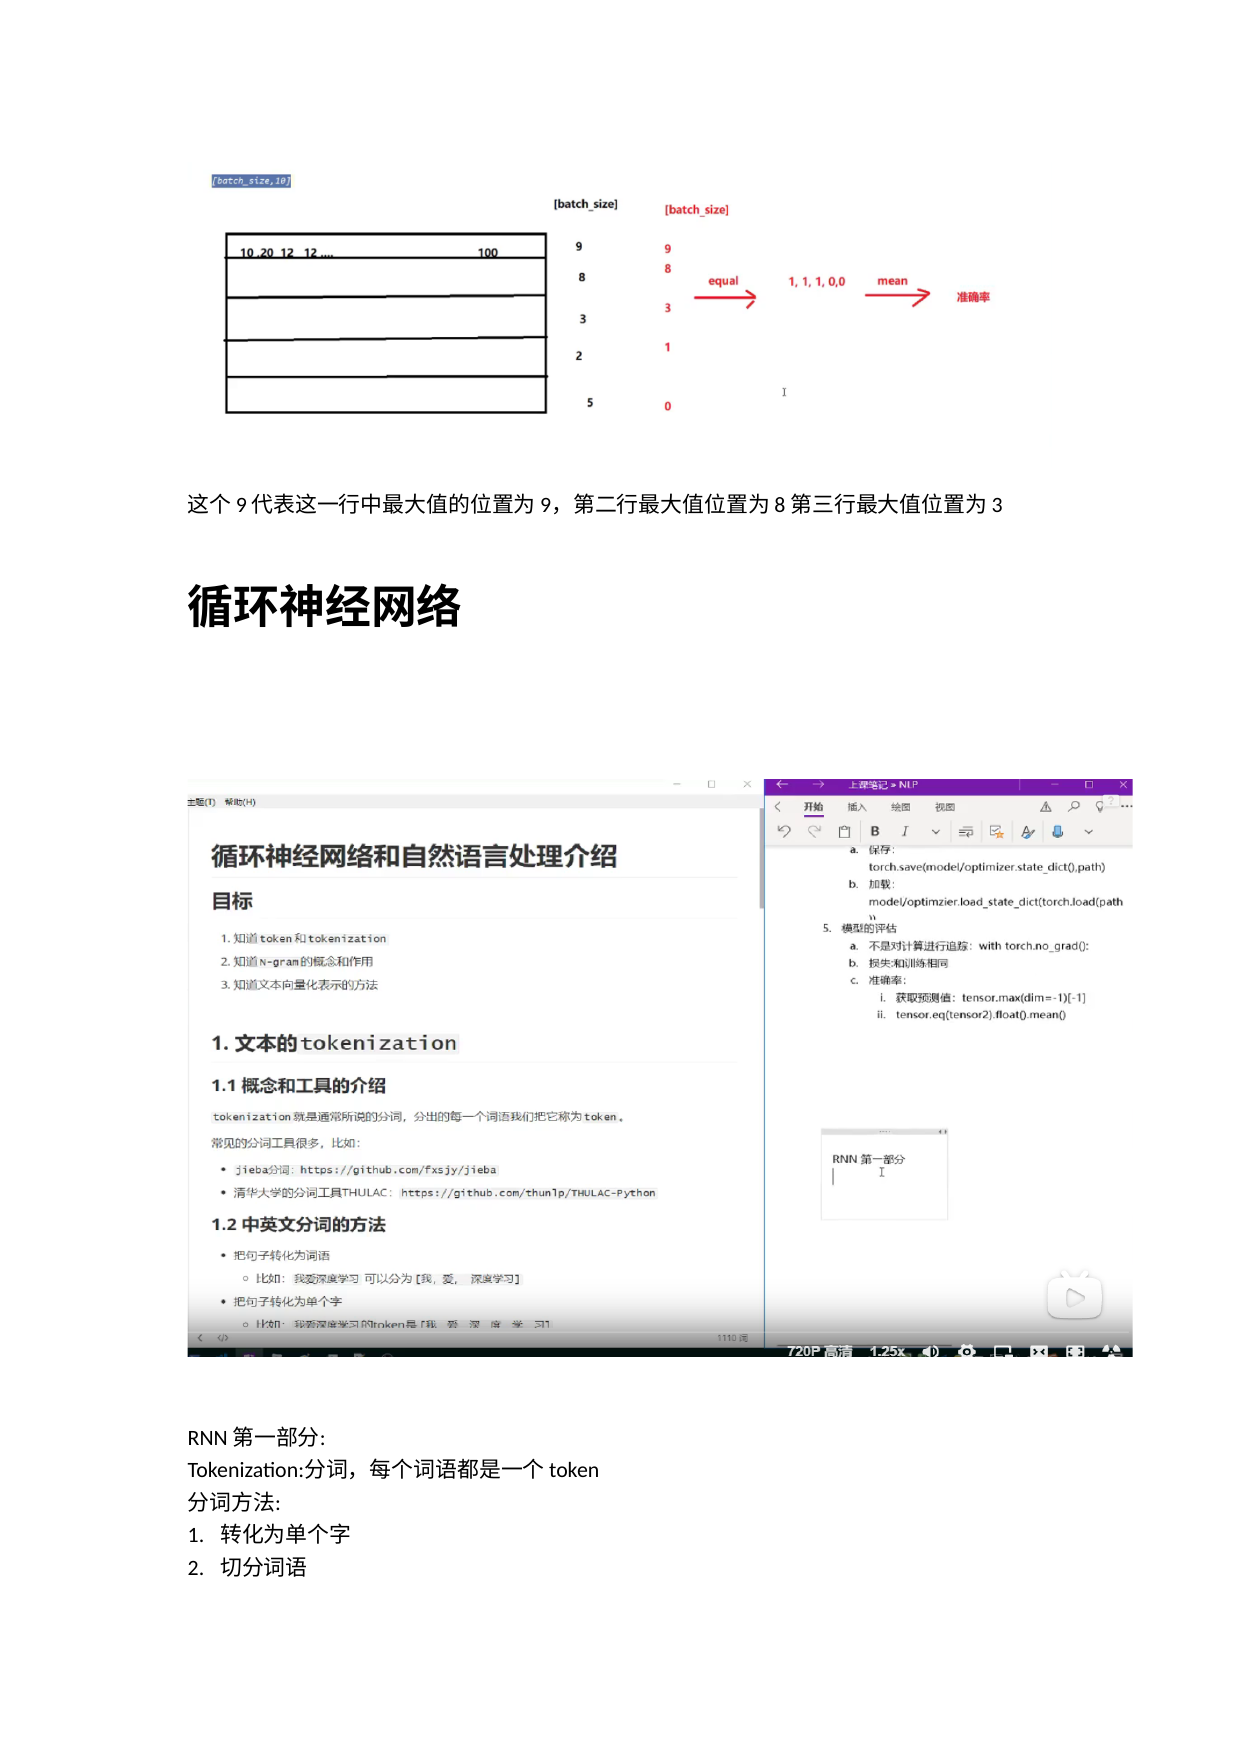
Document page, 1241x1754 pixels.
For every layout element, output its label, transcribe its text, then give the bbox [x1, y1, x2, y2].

text 分词方法: [187, 1484, 1053, 1517]
list 转化为单个字 [187, 1517, 1053, 1549]
list 这个9代表这一行中最大值的位置为9，第二行最大值位置为8 第三行最大值位置为3 [187, 487, 1053, 519]
picture [187, 779, 1133, 1357]
list 切分词语 [187, 1549, 1053, 1582]
text RNN第一部分: [187, 1419, 1053, 1452]
text Tokenization:分词，每个词语都是一个token [187, 1452, 1053, 1484]
subtitle 循环神经网络 [187, 555, 1053, 652]
picture [187, 162, 1052, 468]
